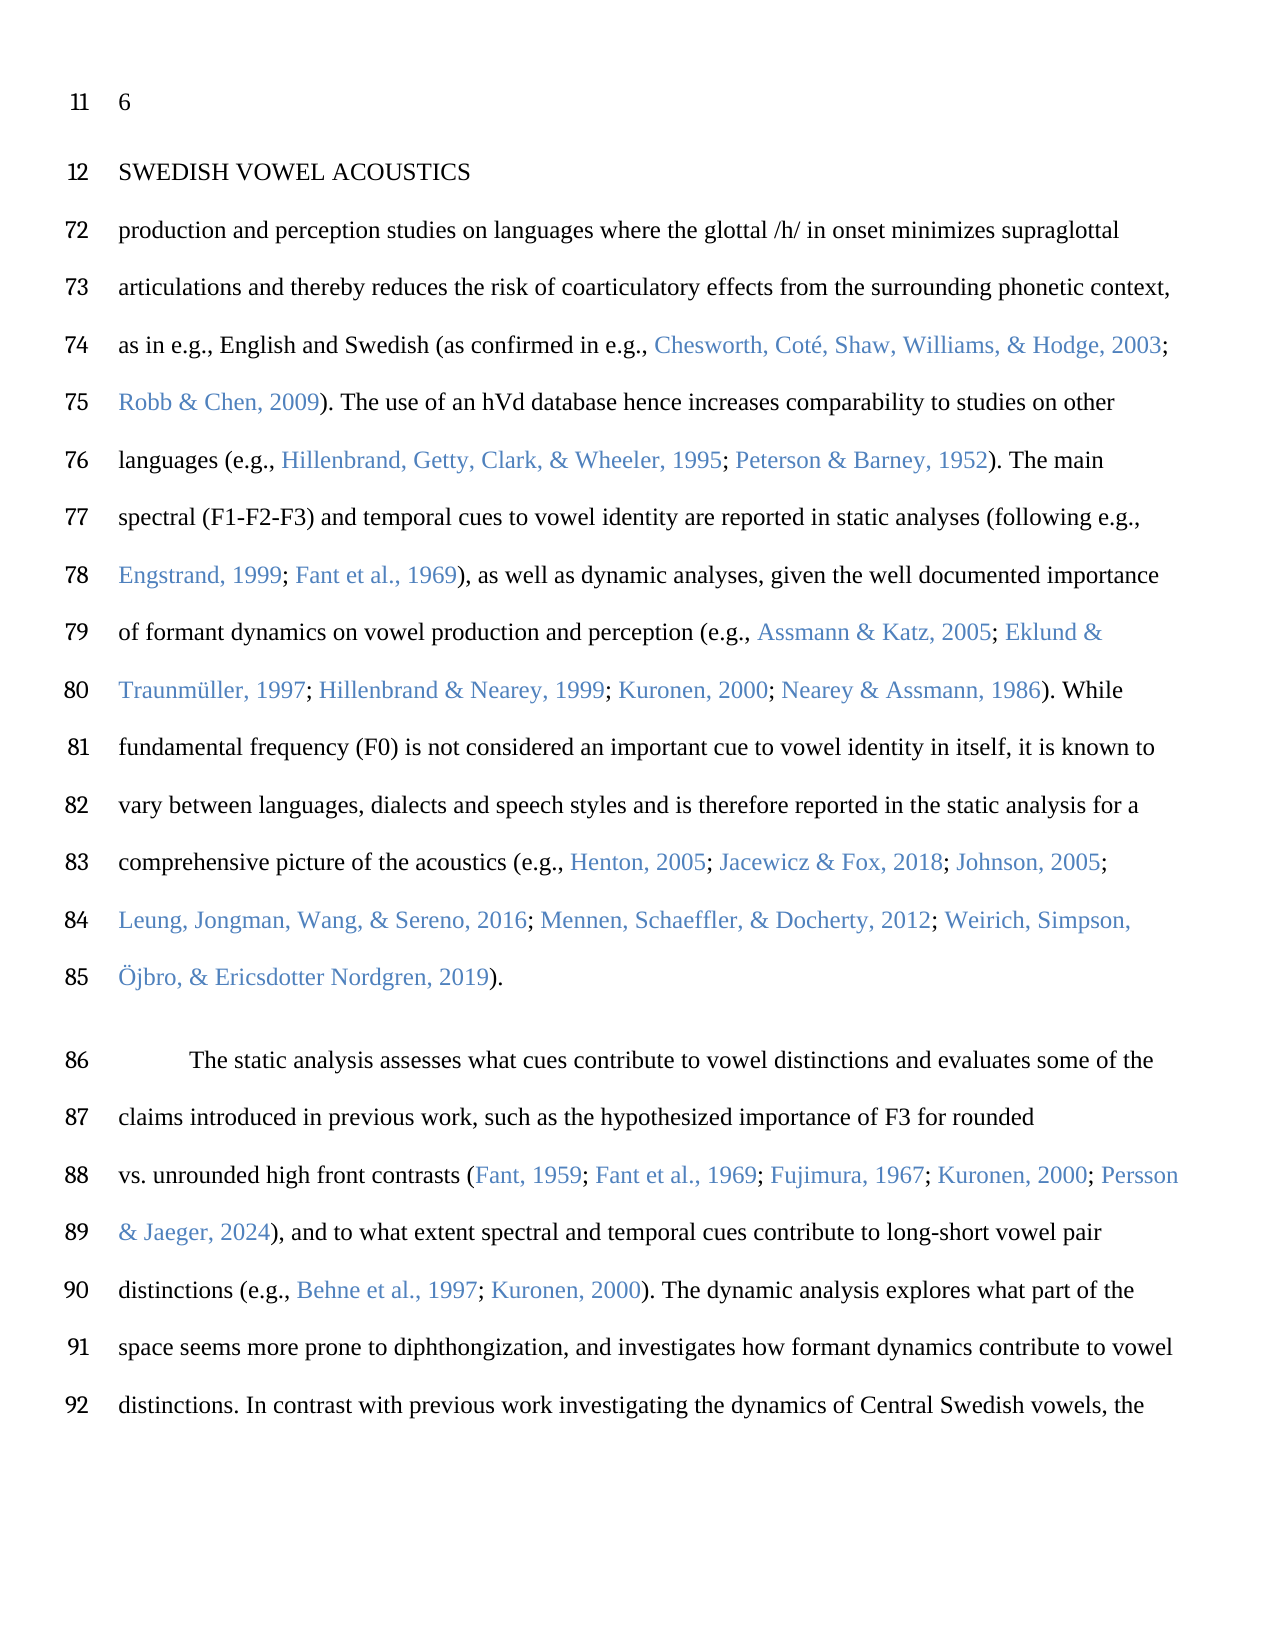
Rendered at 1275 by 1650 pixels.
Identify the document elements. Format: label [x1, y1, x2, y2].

text [118, 215, 1181, 991]
text [118, 1045, 1181, 1419]
